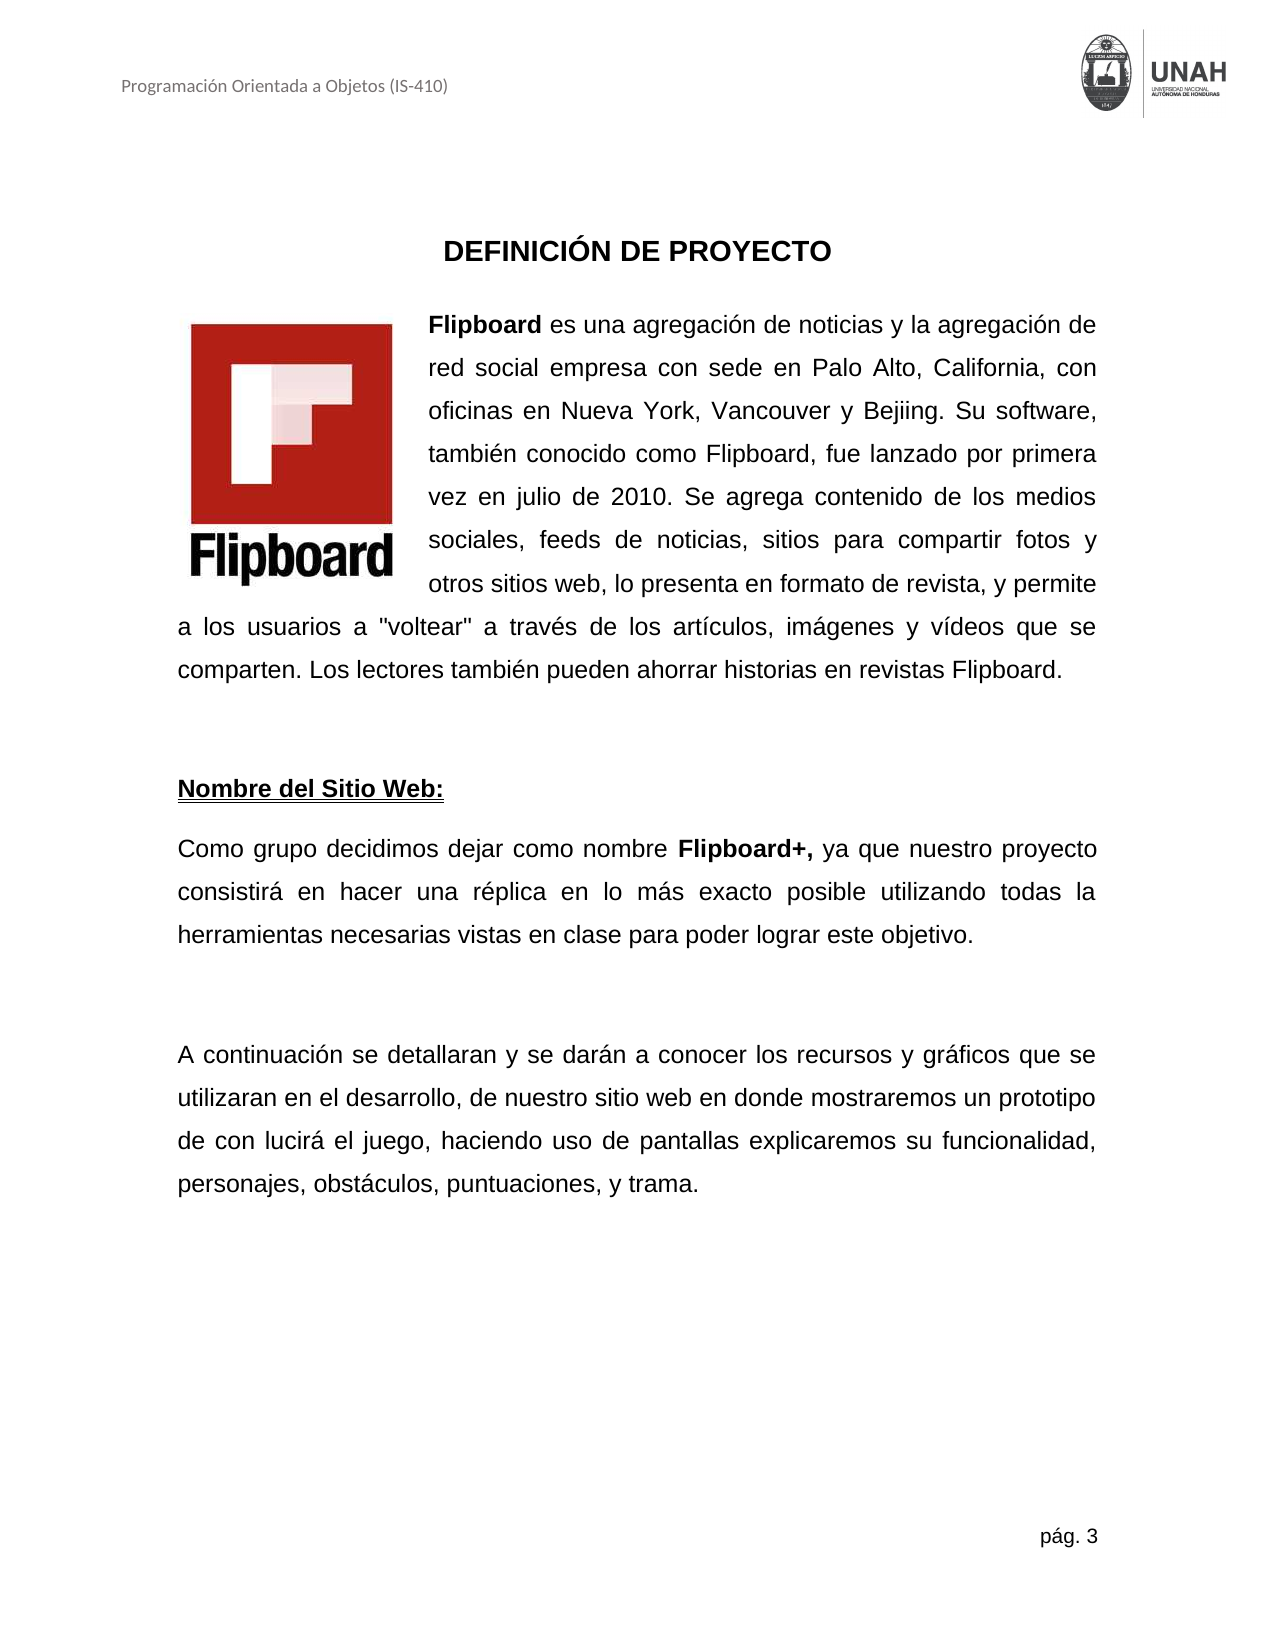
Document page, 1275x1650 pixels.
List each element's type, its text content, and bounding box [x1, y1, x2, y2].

picture [177, 313, 410, 591]
text A continuación se detallaran y se darán a conocer los recursos y gráficos que se utilizaran en el desarrollo, de nuestro sitio web en donde mostraremos un prototipo de con lucirá el juego, haciendo uso de pantallas explicaremos su funcionalidad, personajes, obstáculos, puntuaciones, y trama. [177, 1040, 1098, 1198]
text Como grupo decidimos dejar como nombre Flipboard+, ya que nuestro proyecto consistirá en hacer una réplica en lo más exacto posible utilizando todas la herramientas necesarias vistas en clase para poder lograr este objetivo. [177, 834, 1098, 949]
picture [1081, 25, 1226, 118]
text Flipboard es una agregación de noticias y la agregación de red social empresa con sede en Palo Alto, California, con oficinas en Nueva York, Vancouver y Bejiing. Su software, también conocido como Flipboard, fue lanzado por primera vez en julio de 2010. Se agrega contenido de los medios sociales, feeds de noticias, sitios para compartir fotos y otros sitios web, lo presenta en formato de revista, y permite a los usuarios a "voltear" a través de los artículos, imágenes y vídeos que se comparten. Los lectores también pueden ahorrar historias en revistas Flipboard. [177, 310, 1098, 683]
subtitle DEFINICIÓN DE PROYECTO [177, 234, 1098, 267]
text Nombre del Sitio Web: [177, 774, 1098, 803]
